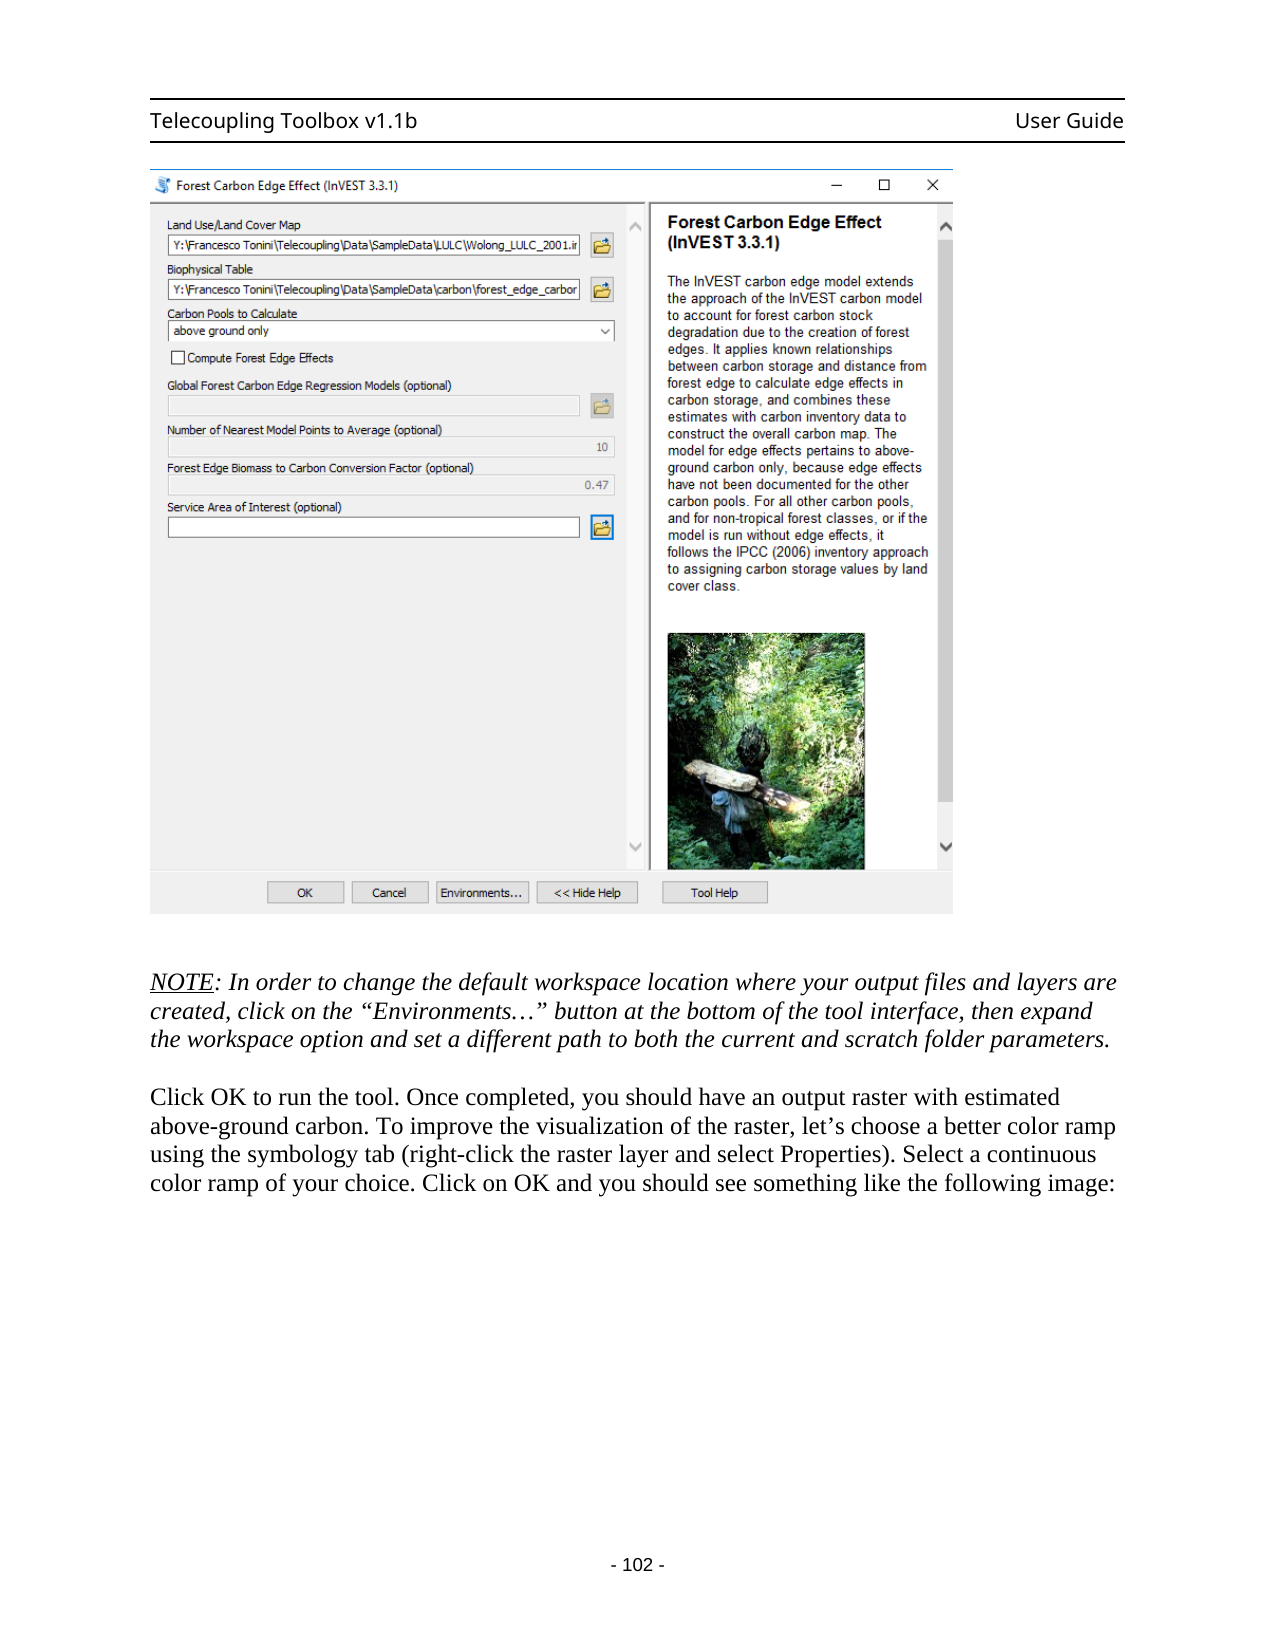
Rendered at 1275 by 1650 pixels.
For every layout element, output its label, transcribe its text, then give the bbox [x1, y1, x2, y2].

picture [150, 169, 953, 914]
text NOTE: In order to change the default workspace location where your output files and layers are created, click on the “Environments…” button at the bottom of the tool interface, then expand the workspace option and set a different path to both the current and scratch folder parameters. [150, 967, 1125, 1053]
text Click OK to run the tool. Once completed, you should have an output raster with estimated above-ground carbon. To improve the visualization of the raster, let’s choose a better color ramp using the symbology tab (right-click the raster layer and select Properties). Select a continuous color ramp of your choice. Click on OK and you should see something like the following image: [150, 1082, 1125, 1197]
